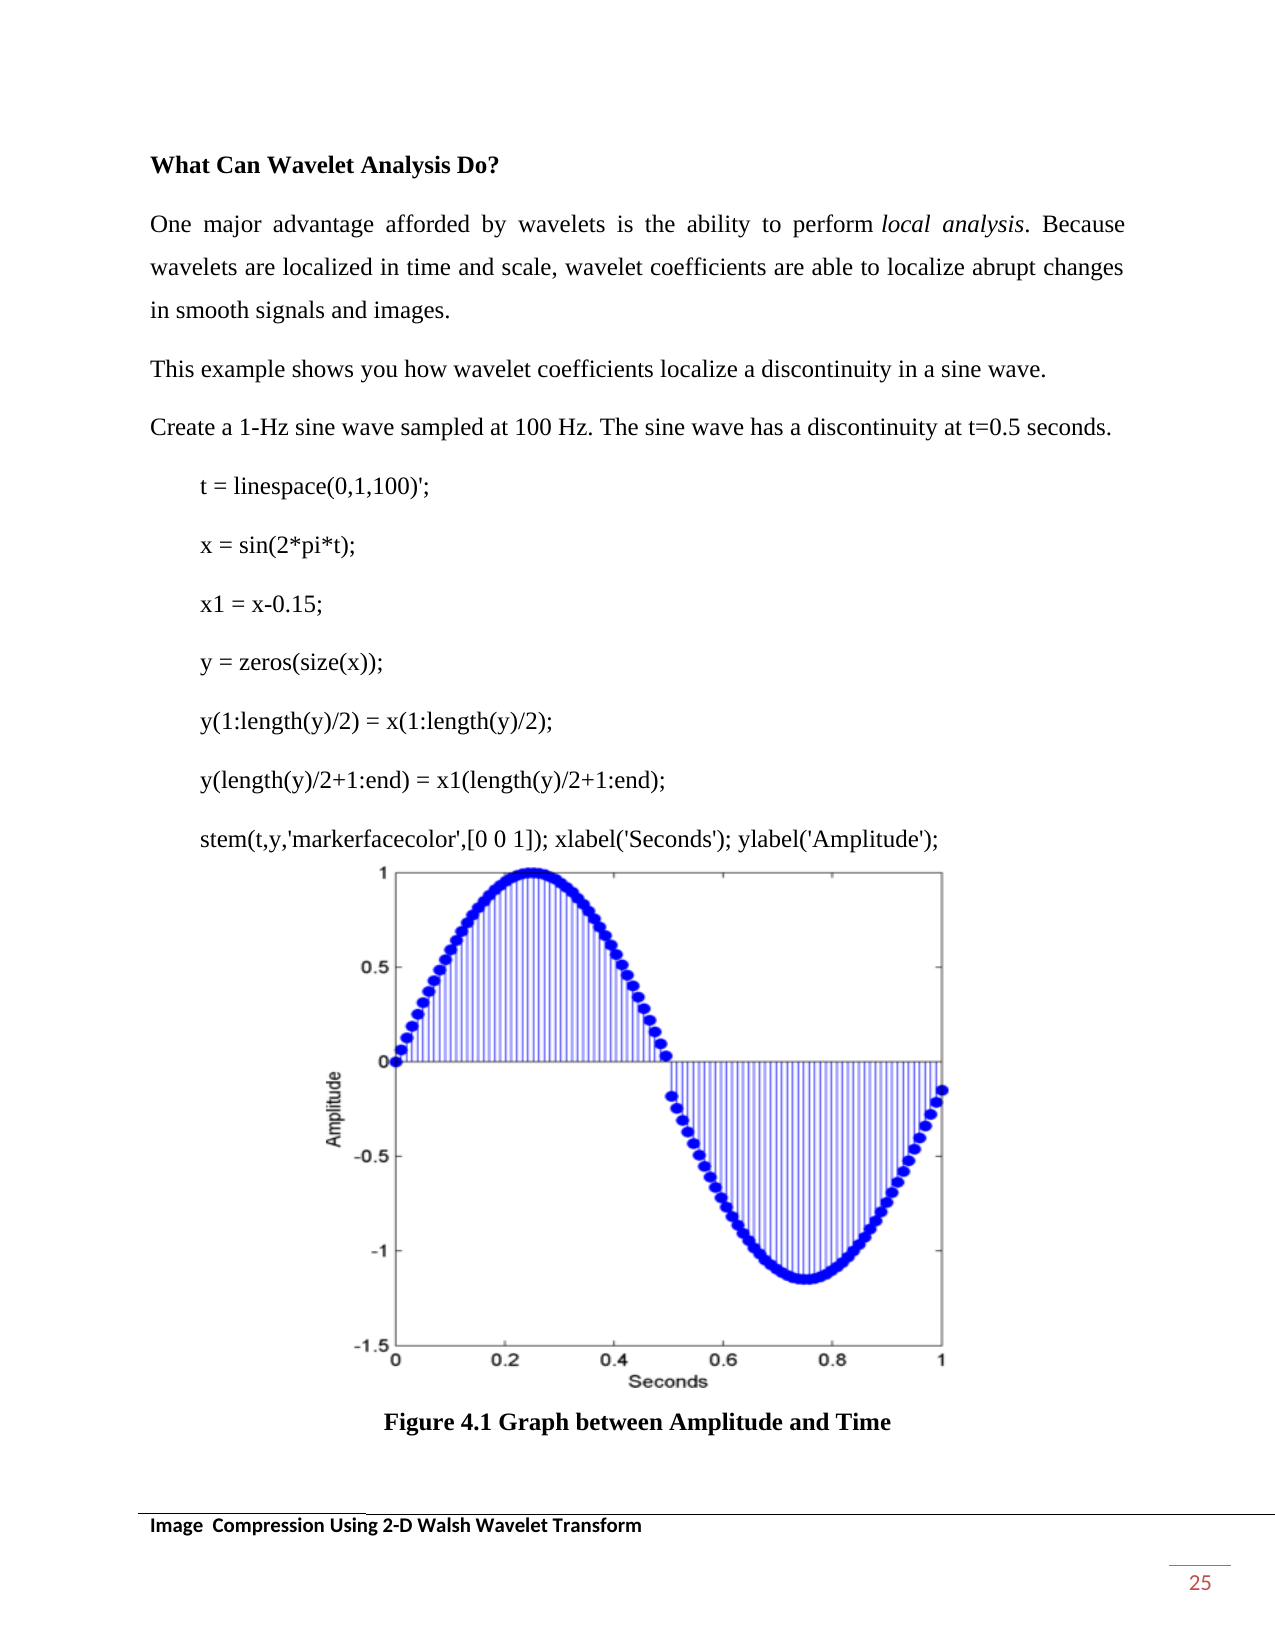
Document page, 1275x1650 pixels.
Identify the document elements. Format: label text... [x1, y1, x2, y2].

text One major advantage afforded by wavelets is the ability to perform local analysis. Because wavelets are localized in time and scale, wavelet coefficients are able to localize abrupt changes in smooth signals and images. [150, 209, 1125, 324]
text Figure 4.1 Graph between Amplitude and Time [150, 1407, 1125, 1436]
text y = zeros(size(x)); [200, 647, 1125, 676]
text stem(t,y,'markerfacecolor',[0 0 1]); xlabel('Seconds'); ylabel('Amplitude'); [200, 824, 1125, 852]
text y(length(y)/2+1:end) = x1(length(y)/2+1:end); [200, 765, 1125, 794]
text What Can Wavelet Analysis Do? [150, 150, 1125, 179]
text This example shows you how wavelet coefficients localize a discontinuity in a sine wave. [150, 354, 1125, 382]
text x1 = x-0.15; [200, 589, 1125, 617]
text t = linespace(0,1,100)'; [200, 471, 1125, 500]
picture [325, 866, 950, 1388]
text Create a 1-Hz sine wave sampled at 100 Hz. The sine wave has a discontinuity at t=0.5 seconds. [150, 412, 1125, 441]
text x = sin(2*pi*t); [200, 530, 1125, 559]
text y(1:length(y)/2) = x(1:length(y)/2); [200, 706, 1125, 735]
